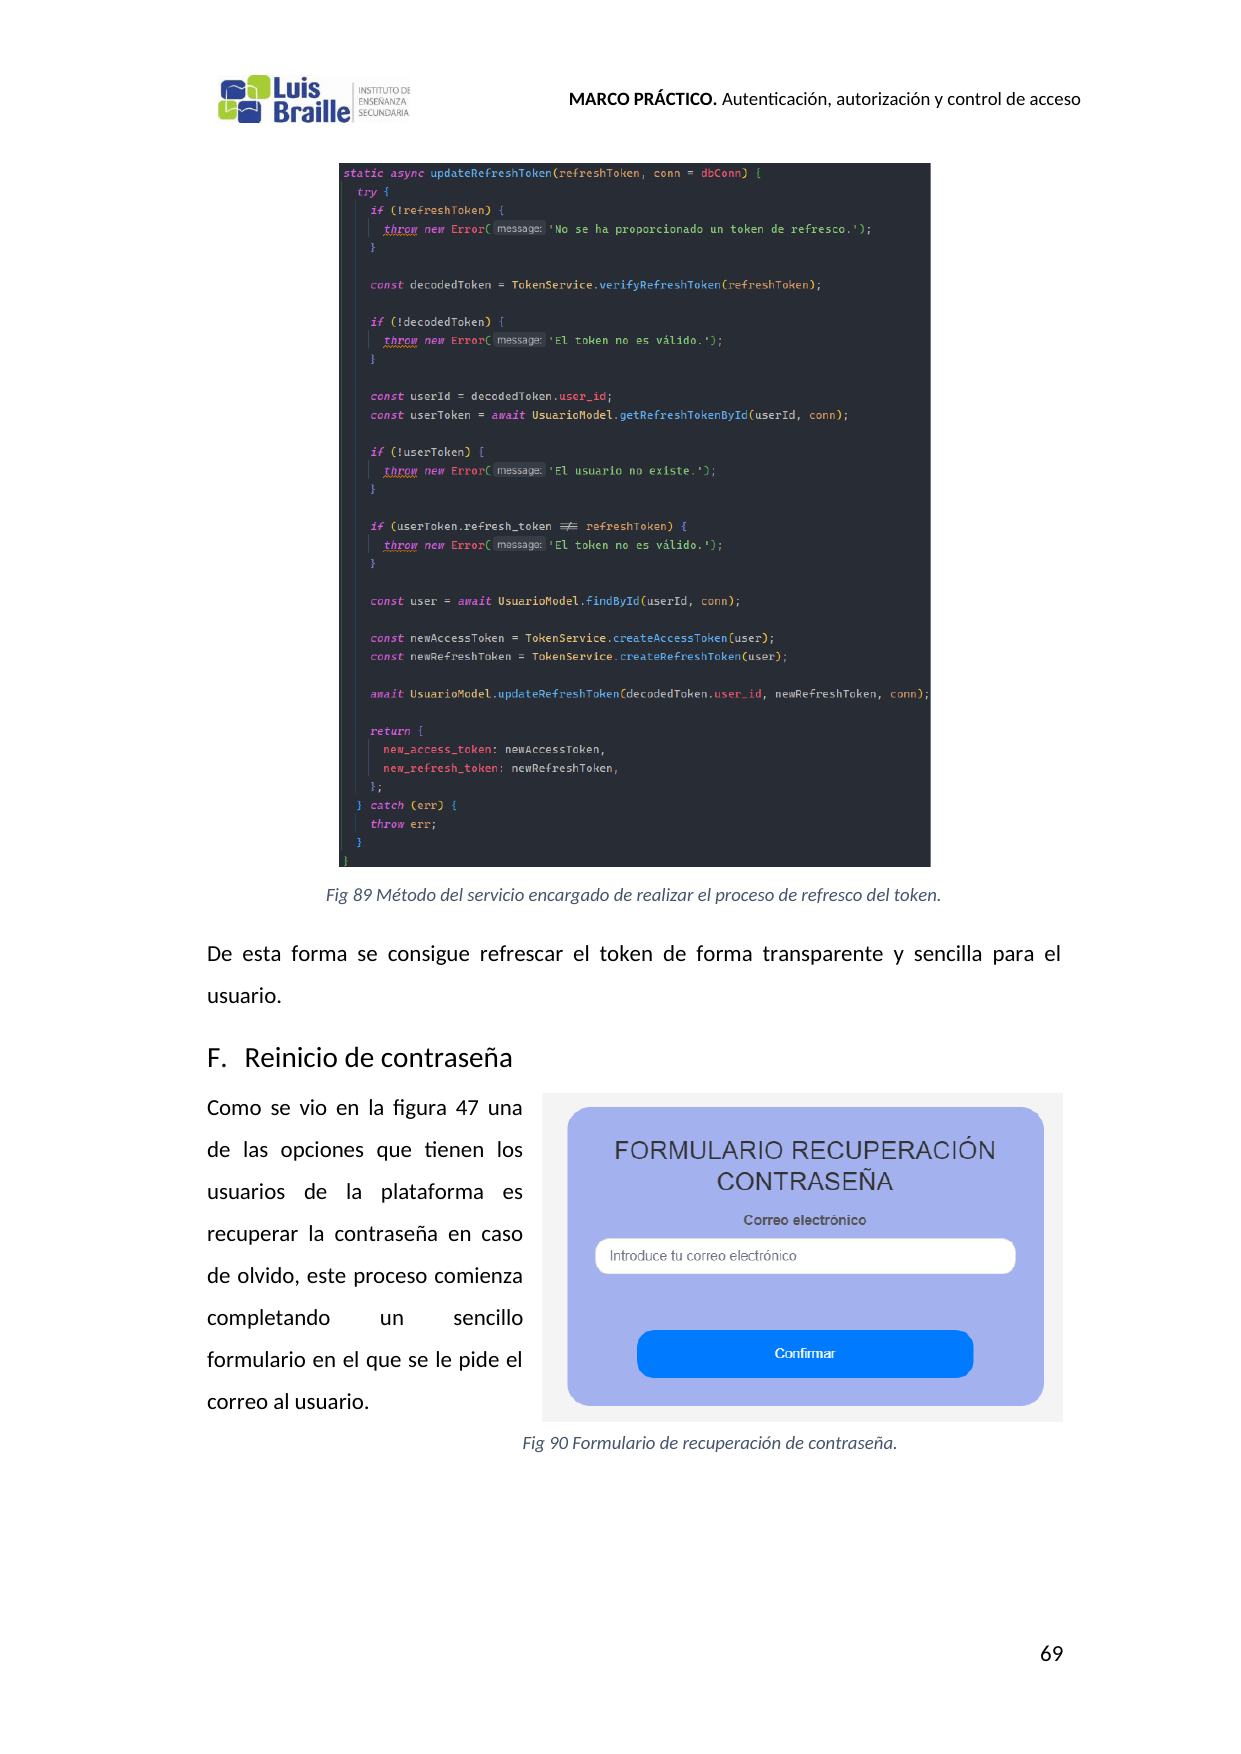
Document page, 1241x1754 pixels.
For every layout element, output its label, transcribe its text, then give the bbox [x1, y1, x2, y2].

picture [339, 163, 931, 867]
text Como se vio en la figura 47 una de las opciones que tienen los usuarios de la plataforma es recuperar la contraseña en caso de olvido, este proceso comienza completando un sencillo formulario en el que se le pide el correo al usuario. [207, 1093, 542, 1415]
text Fig 89 Método del servicio encargado de realizar el proceso de refresco del token. [207, 884, 1063, 907]
picture [542, 1093, 1063, 1422]
text De esta forma se consigue refrescar el token de forma transparente y sencilla para el usuario. [207, 939, 1063, 1009]
list Reinicio de contraseña [207, 1039, 1063, 1075]
